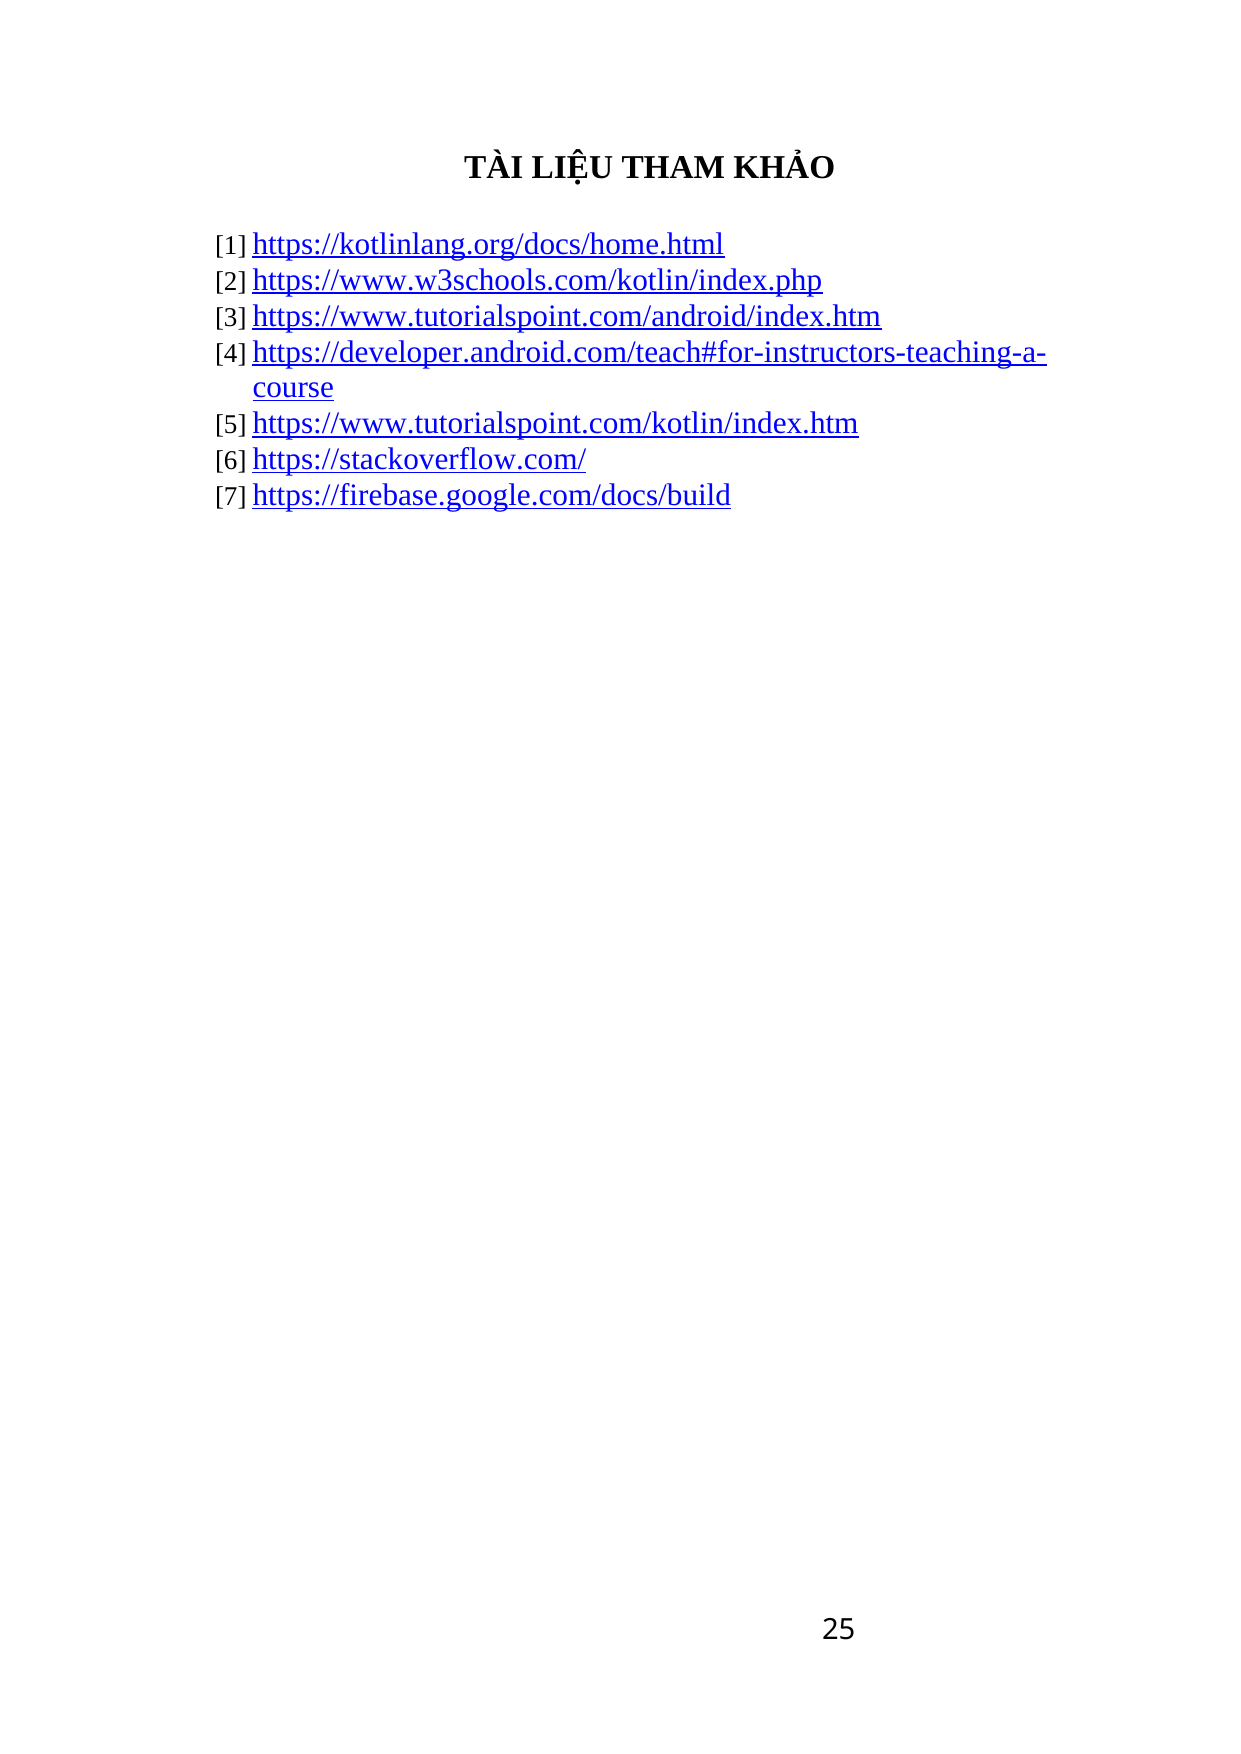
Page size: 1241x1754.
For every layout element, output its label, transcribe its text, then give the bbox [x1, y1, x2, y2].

list https://developer.android.com/teach#for-instructors-teaching-a-course [215, 333, 1122, 405]
list https://www.tutorialspoint.com/kotlin/index.htm [215, 405, 1122, 441]
subtitle TÀI LIỆU THAM KHẢO [177, 147, 1122, 185]
list https://www.tutorialspoint.com/android/index.htm [215, 297, 1122, 333]
list https://www.w3schools.com/kotlin/index.php [215, 261, 1122, 297]
list https://kotlinlang.org/docs/home.html [215, 225, 1122, 261]
list https://stackoverflow.com/ [215, 441, 1122, 477]
list https://firebase.google.com/docs/build [215, 477, 1122, 512]
